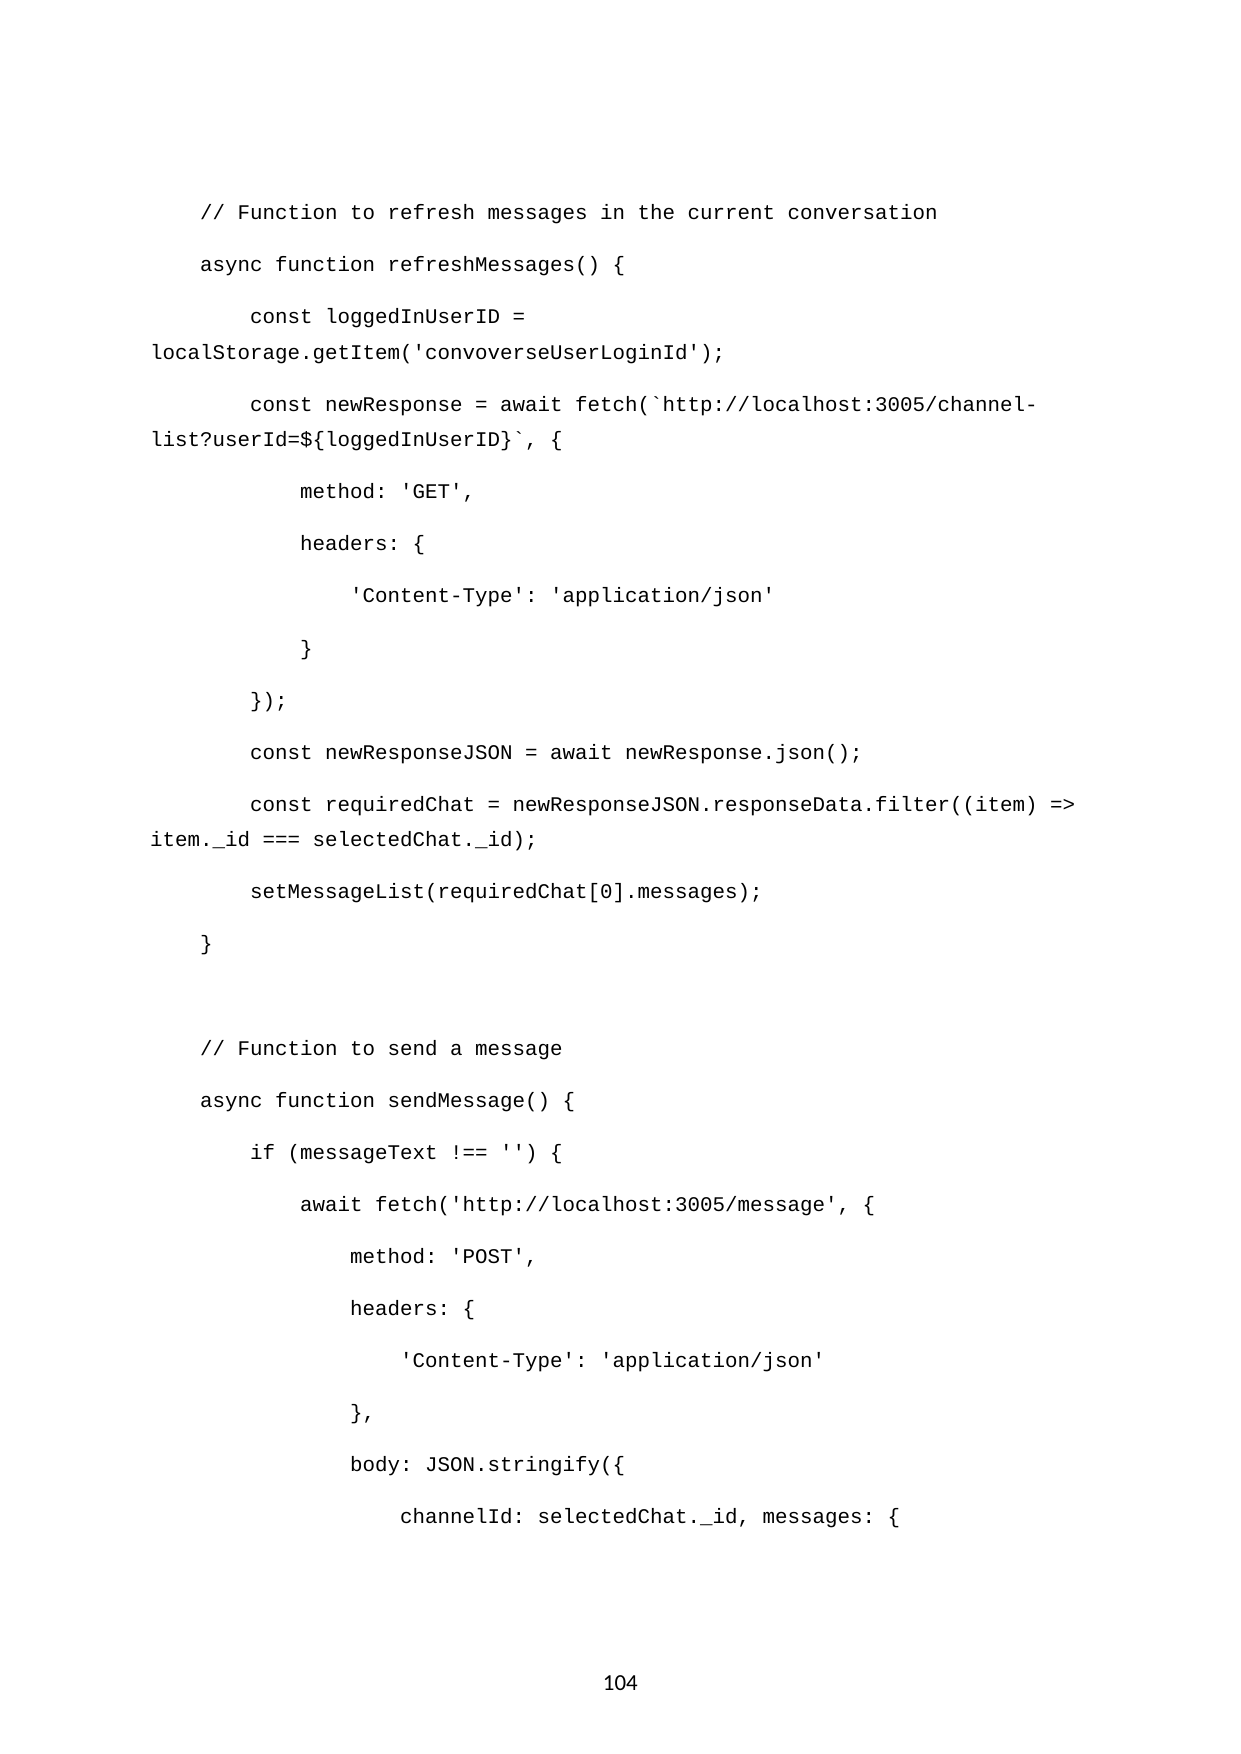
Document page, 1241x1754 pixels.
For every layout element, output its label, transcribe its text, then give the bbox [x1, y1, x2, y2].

text await fetch('http://localhost:3005/message', { [150, 1194, 1090, 1217]
text 'Content-Type': 'application/json' [150, 1350, 1090, 1374]
text async function sendMessage() { [150, 1089, 1090, 1113]
text // Function to refresh messages in the current conversation [150, 202, 1090, 226]
text setMessageList(requiredChat[0].messages); [150, 881, 1090, 905]
text channelId: selectedChat._id, messages: { [150, 1506, 1090, 1530]
text // Function to send a message [150, 1037, 1090, 1061]
text }, [150, 1402, 1090, 1426]
text } [150, 933, 1090, 957]
text method: 'GET', [150, 481, 1090, 505]
text headers: { [150, 1298, 1090, 1322]
text const newResponse = await fetch(`http://localhost:3005/channel-list?userId=${loggedInUserID}`, { [150, 394, 1090, 453]
text const newResponseJSON = await newResponse.json(); [150, 742, 1090, 765]
text 'Content-Type': 'application/json' [150, 585, 1090, 609]
text const requiredChat = newResponseJSON.responseData.filter((item) => item._id === selectedChat._id); [150, 794, 1090, 853]
text body: JSON.stringify({ [150, 1454, 1090, 1478]
text } [150, 637, 1090, 661]
text if (messageText !== '') { [150, 1142, 1090, 1165]
text async function refreshMessages() { [150, 254, 1090, 278]
text }); [150, 689, 1090, 713]
text const loggedInUserID = localStorage.getItem('convoverseUserLoginId'); [150, 306, 1090, 365]
text headers: { [150, 533, 1090, 557]
text method: 'POST', [150, 1246, 1090, 1269]
